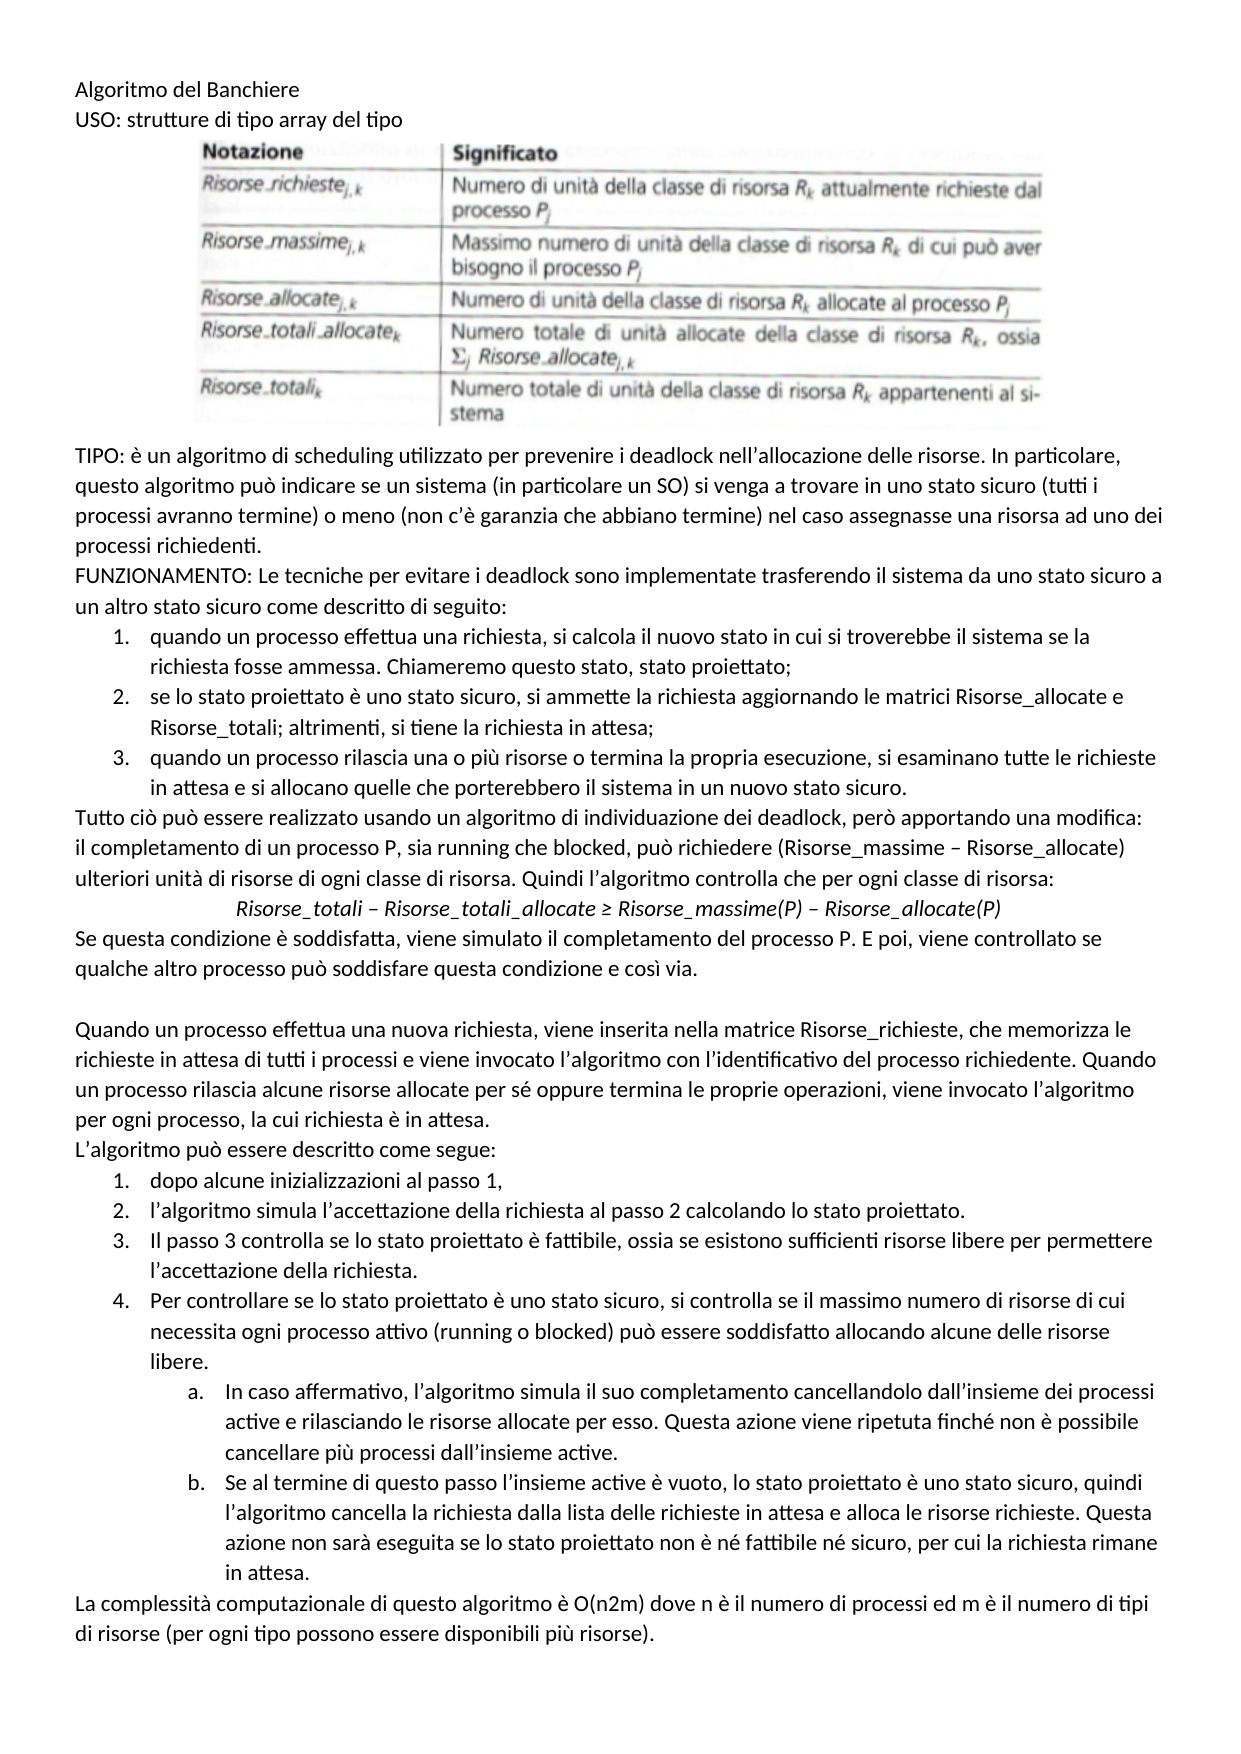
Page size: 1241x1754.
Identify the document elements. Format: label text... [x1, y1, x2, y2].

picture [191, 139, 1049, 437]
text Quando un processo effettua una nuova richiesta, viene inserita nella matrice Risorse_richieste, che memorizza le richieste in attesa di tutti i processi e viene invocato l’algoritmo con l’identificativo del processo richiedente. Quando un processo rilascia alcune risorse allocate per sé oppure termina le proprie operazioni, viene invocato l’algoritmo per ogni processo, la cui richiesta è in attesa. [75, 1015, 1165, 1133]
text FUNZIONAMENTO: Le tecniche per evitare i deadlock sono implementate trasferendo il sistema da uno stato sicuro a un altro stato sicuro come descritto di seguito: [75, 562, 1165, 620]
list quando un processo effettua una richiesta, si calcola il nuovo stato in cui si troverebbe il sistema se la richiesta fosse ammessa. Chiameremo questo stato, stato proiettato; [112, 622, 1165, 680]
list quando un processo rilascia una o più risorse o termina la propria esecuzione, si esaminano tutte le richieste in attesa e si allocano quelle che porterebbero il sistema in un nuovo stato sicuro. [112, 743, 1165, 801]
list In caso affermativo, l’algoritmo simula il suo completamento cancellandolo dall’insieme dei processi active e rilasciando le risorse allocate per esso. Questa azione viene ripetuta finché non è possibile cancellare più processi dall’insieme active. [187, 1377, 1165, 1466]
list l’algoritmo simula l’accettazione della richiesta al passo 2 calcolando lo stato proiettato. [112, 1196, 1165, 1224]
list dopo alcune inizializzazioni al passo 1, [112, 1166, 1165, 1194]
list Per controllare se lo stato proiettato è uno stato sicuro, si controlla se il massimo numero di risorse di cui necessita ogni processo attivo (running o blocked) può essere soddisfatto allocando alcune delle risorse libere. [112, 1287, 1165, 1375]
text L’algoritmo può essere descritto come segue: [75, 1136, 1165, 1164]
text Tutto ciò può essere realizzato usando un algoritmo di individuazione dei deadlock, però apportando una modifica: [75, 803, 1165, 831]
text USO: strutture di tipo array del tipo [75, 105, 1165, 133]
text Risorse_totali – Risorse_totali_allocate ≥ Risorse_massime(P) – Risorse_allocate(P) [75, 894, 1165, 922]
list Il passo 3 controlla se lo stato proiettato è fattibile, ossia se esistono sufficienti risorse libere per permettere l’accettazione della richiesta. [112, 1226, 1165, 1284]
list se lo stato proiettato è uno stato sicuro, si ammette la richiesta aggiornando le matrici Risorse_allocate e Risorse_totali; altrimenti, si tiene la richiesta in attesa; [112, 682, 1165, 741]
text il completamento di un processo P, sia running che blocked, può richiedere (Risorse_massime – Risorse_allocate) ulteriori unità di risorse di ogni classe di risorsa. Quindi l’algoritmo controlla che per ogni classe di risorsa: [75, 833, 1165, 892]
list Se al termine di questo passo l’insieme active è vuoto, lo stato proiettato è uno stato sicuro, quindi l’algoritmo cancella la richiesta dalla lista delle richieste in attesa e alloca le risorse richieste. Questa azione non sarà eseguita se lo stato proiettato non è né fattibile né sicuro, per cui la richiesta rimane in attesa. [187, 1468, 1165, 1587]
text La complessità computazionale di questo algoritmo è O(n2m) dove n è il numero di processi ed m è il numero di tipi di risorse (per ogni tipo possono essere disponibili più risorse). [75, 1589, 1165, 1647]
text Se questa condizione è soddisfatta, viene simulato il completamento del processo P. E poi, viene controllato se qualche altro processo può soddisfare questa condizione e così via. [75, 924, 1165, 982]
text TIPO: è un algoritmo di scheduling utilizzato per prevenire i deadlock nell’allocazione delle risorse. In particolare, questo algoritmo può indicare se un sistema (in particolare un SO) si venga a trovare in uno stato sicuro (tutti i processi avranno termine) o meno (non c’è garanzia che abbiano termine) nel caso assegnasse una risorsa ad uno dei processi richiedenti. [75, 441, 1165, 559]
text Algoritmo del Banchiere [75, 75, 1165, 103]
